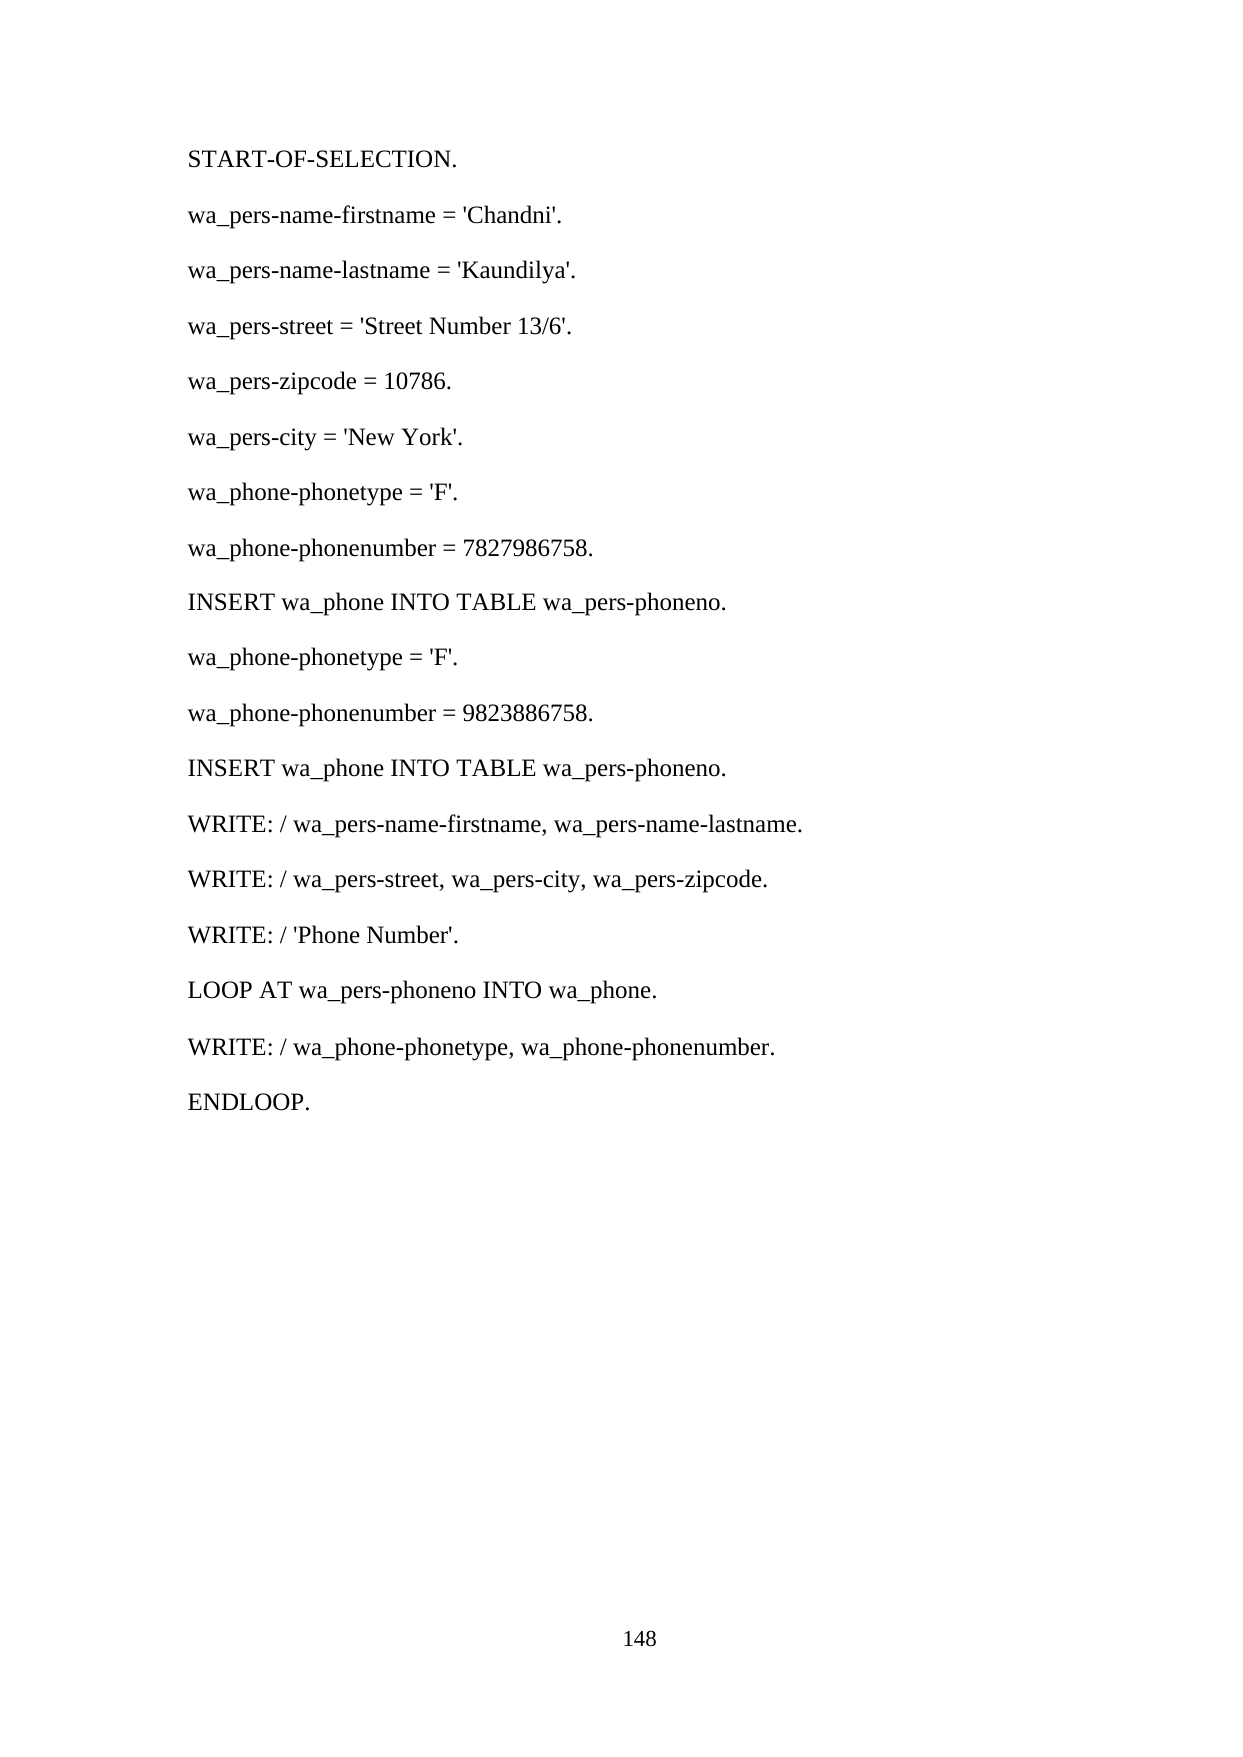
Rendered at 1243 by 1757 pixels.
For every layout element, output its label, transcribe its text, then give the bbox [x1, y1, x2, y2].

text LOOP AT wa_pers-phoneno INTO wa_phone. [187, 976, 1145, 1004]
text INSERT wa_phone INTO TABLE wa_pers-phoneno. WRITE: / wa_pers-name-firstname, wa_pers-name-lastname. WRITE: / wa_pers-street, wa_pers-city, wa_pers-zipcode. [187, 753, 805, 893]
text wa_phone-phonenumber = 9823886758. [187, 698, 1145, 727]
text wa_pers-city = 'New York'. wa_phone-phonetype = 'F'. [187, 422, 464, 506]
text wa_phone-phonenumber = 7827986758. [187, 533, 1145, 561]
text WRITE: / 'Phone Number'. [187, 921, 1145, 949]
text INSERT wa_phone INTO TABLE wa_pers-phoneno. wa_phone-phonetype = 'F'. [187, 587, 728, 671]
text START-OF-SELECTION. [187, 144, 1145, 173]
text WRITE: / wa_phone-phonetype, wa_phone-phonenumber. ENDLOOP. [187, 1032, 778, 1116]
text wa_pers-name-firstname = 'Chandni'. wa_pers-name-lastname = 'Kaundilya'. wa_pers-street = 'Street Number 13/6'. wa_pers-zipcode = 10786. [187, 200, 577, 395]
